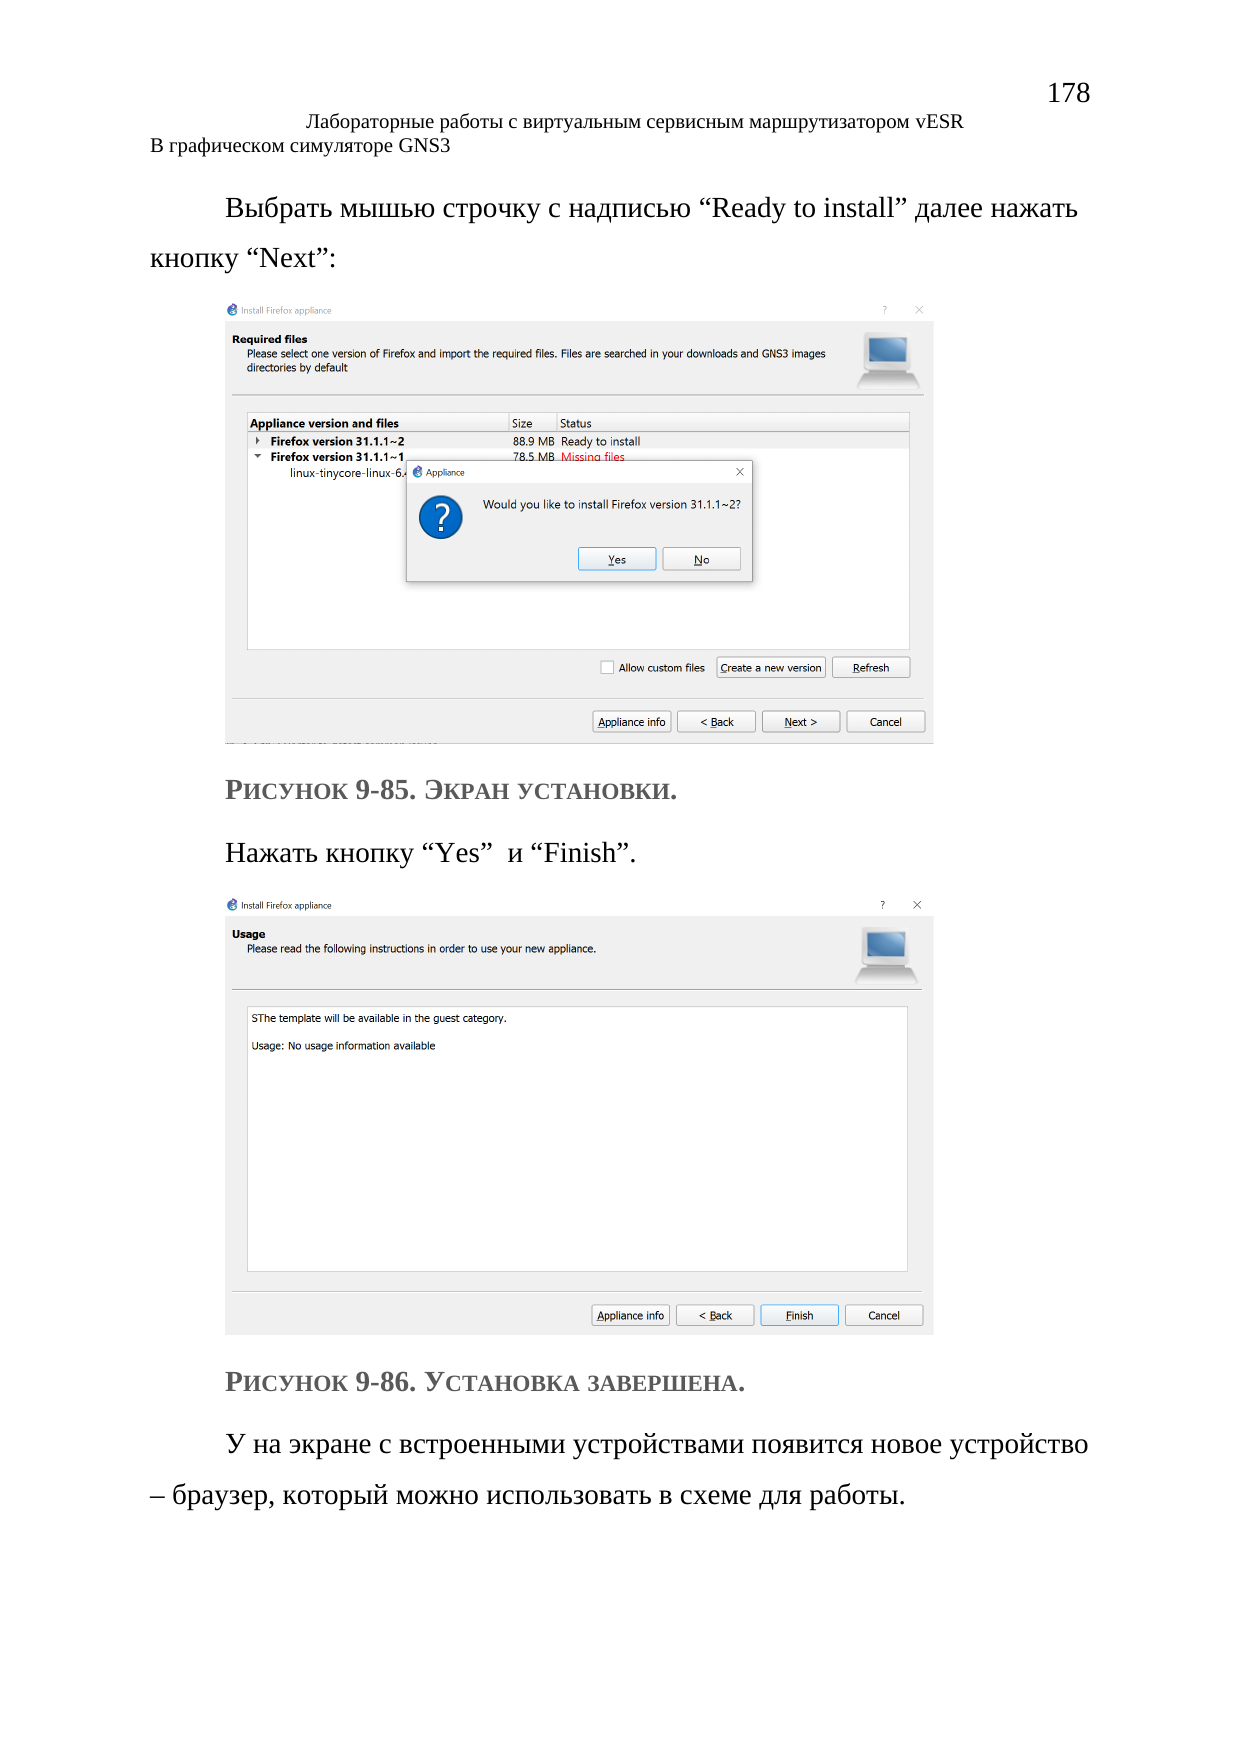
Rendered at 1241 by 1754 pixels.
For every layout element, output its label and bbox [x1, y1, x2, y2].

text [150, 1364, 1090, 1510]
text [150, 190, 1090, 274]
picture [225, 898, 934, 1335]
picture [225, 303, 934, 744]
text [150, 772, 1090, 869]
